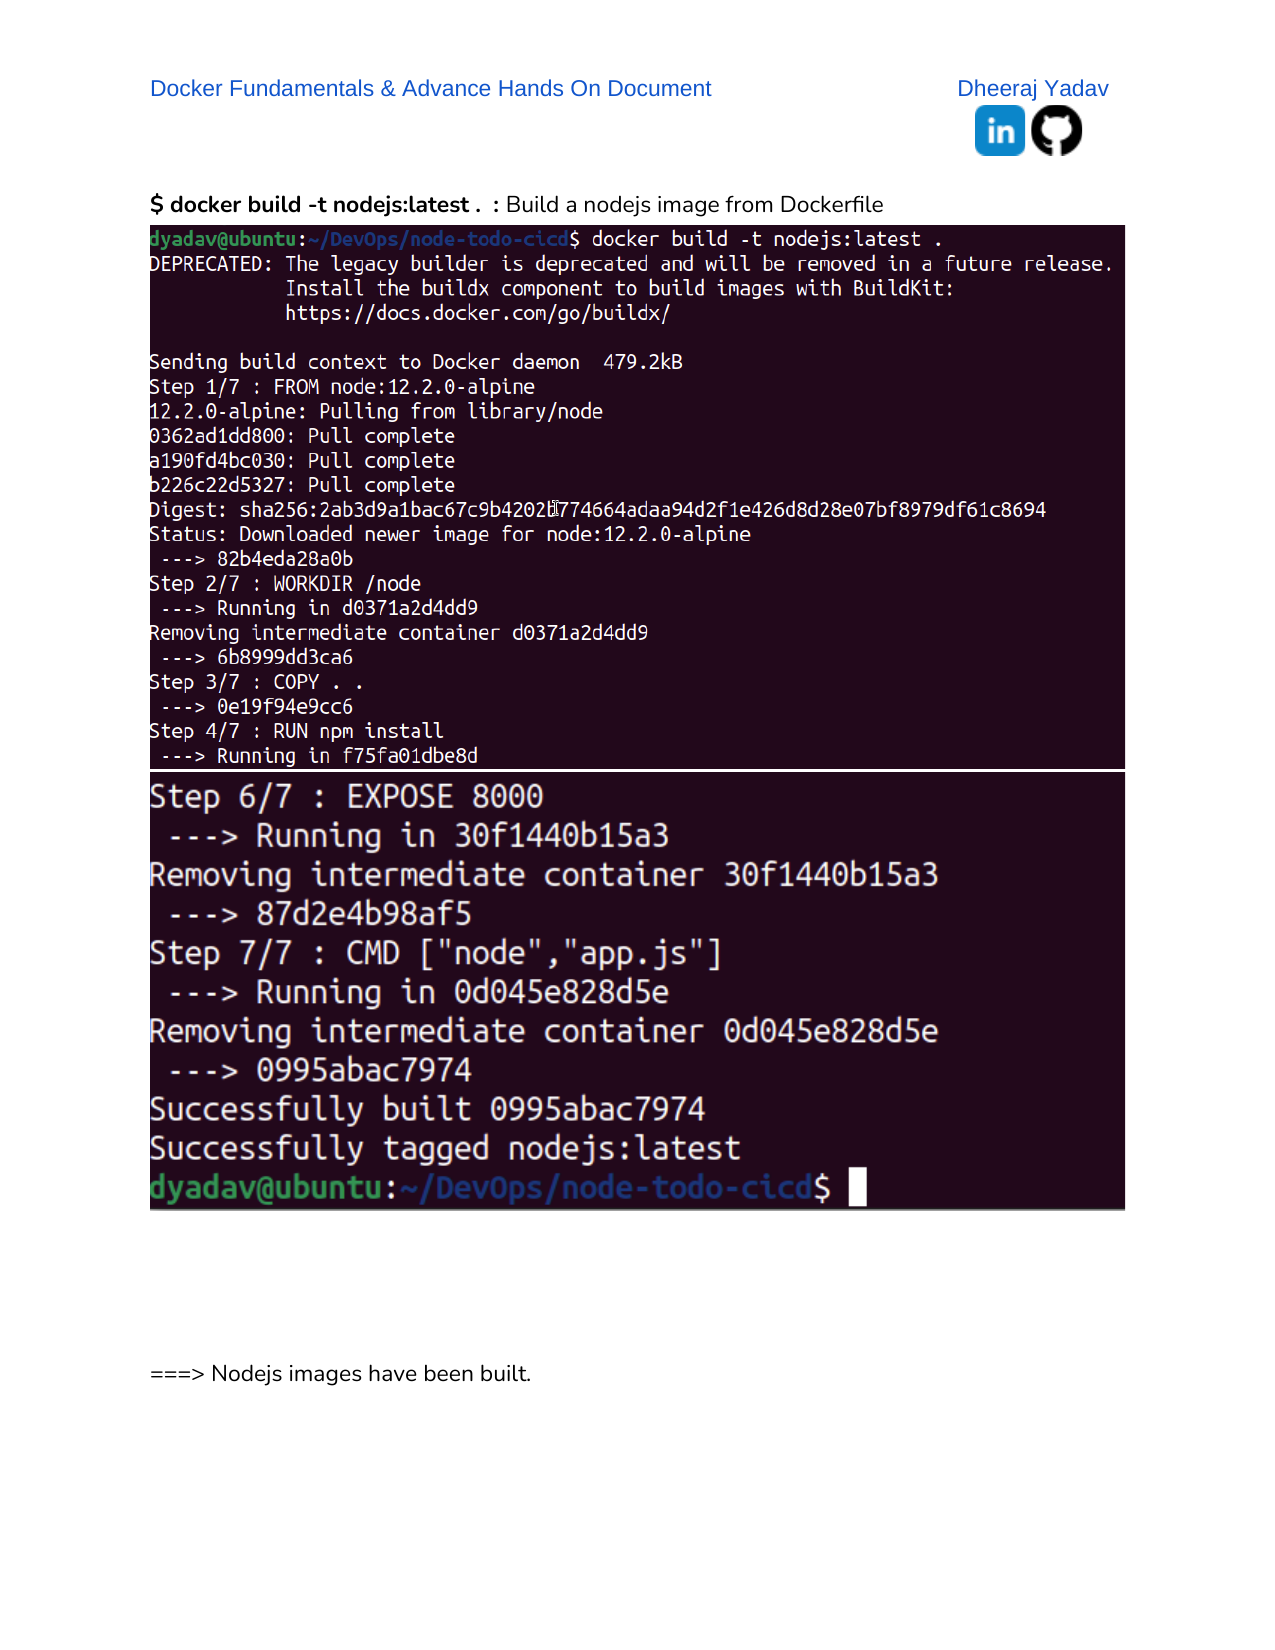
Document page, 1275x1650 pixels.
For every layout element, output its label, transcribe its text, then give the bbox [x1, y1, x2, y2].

picture [150, 772, 1125, 1211]
text $ docker build -t nodejs:latest . : Build a nodejs image from Dockerfile [150, 189, 1125, 221]
picture [975, 105, 1025, 156]
picture [150, 225, 1125, 769]
text ===> Nodejs images have been built. [150, 1358, 1125, 1389]
picture [1031, 105, 1083, 156]
